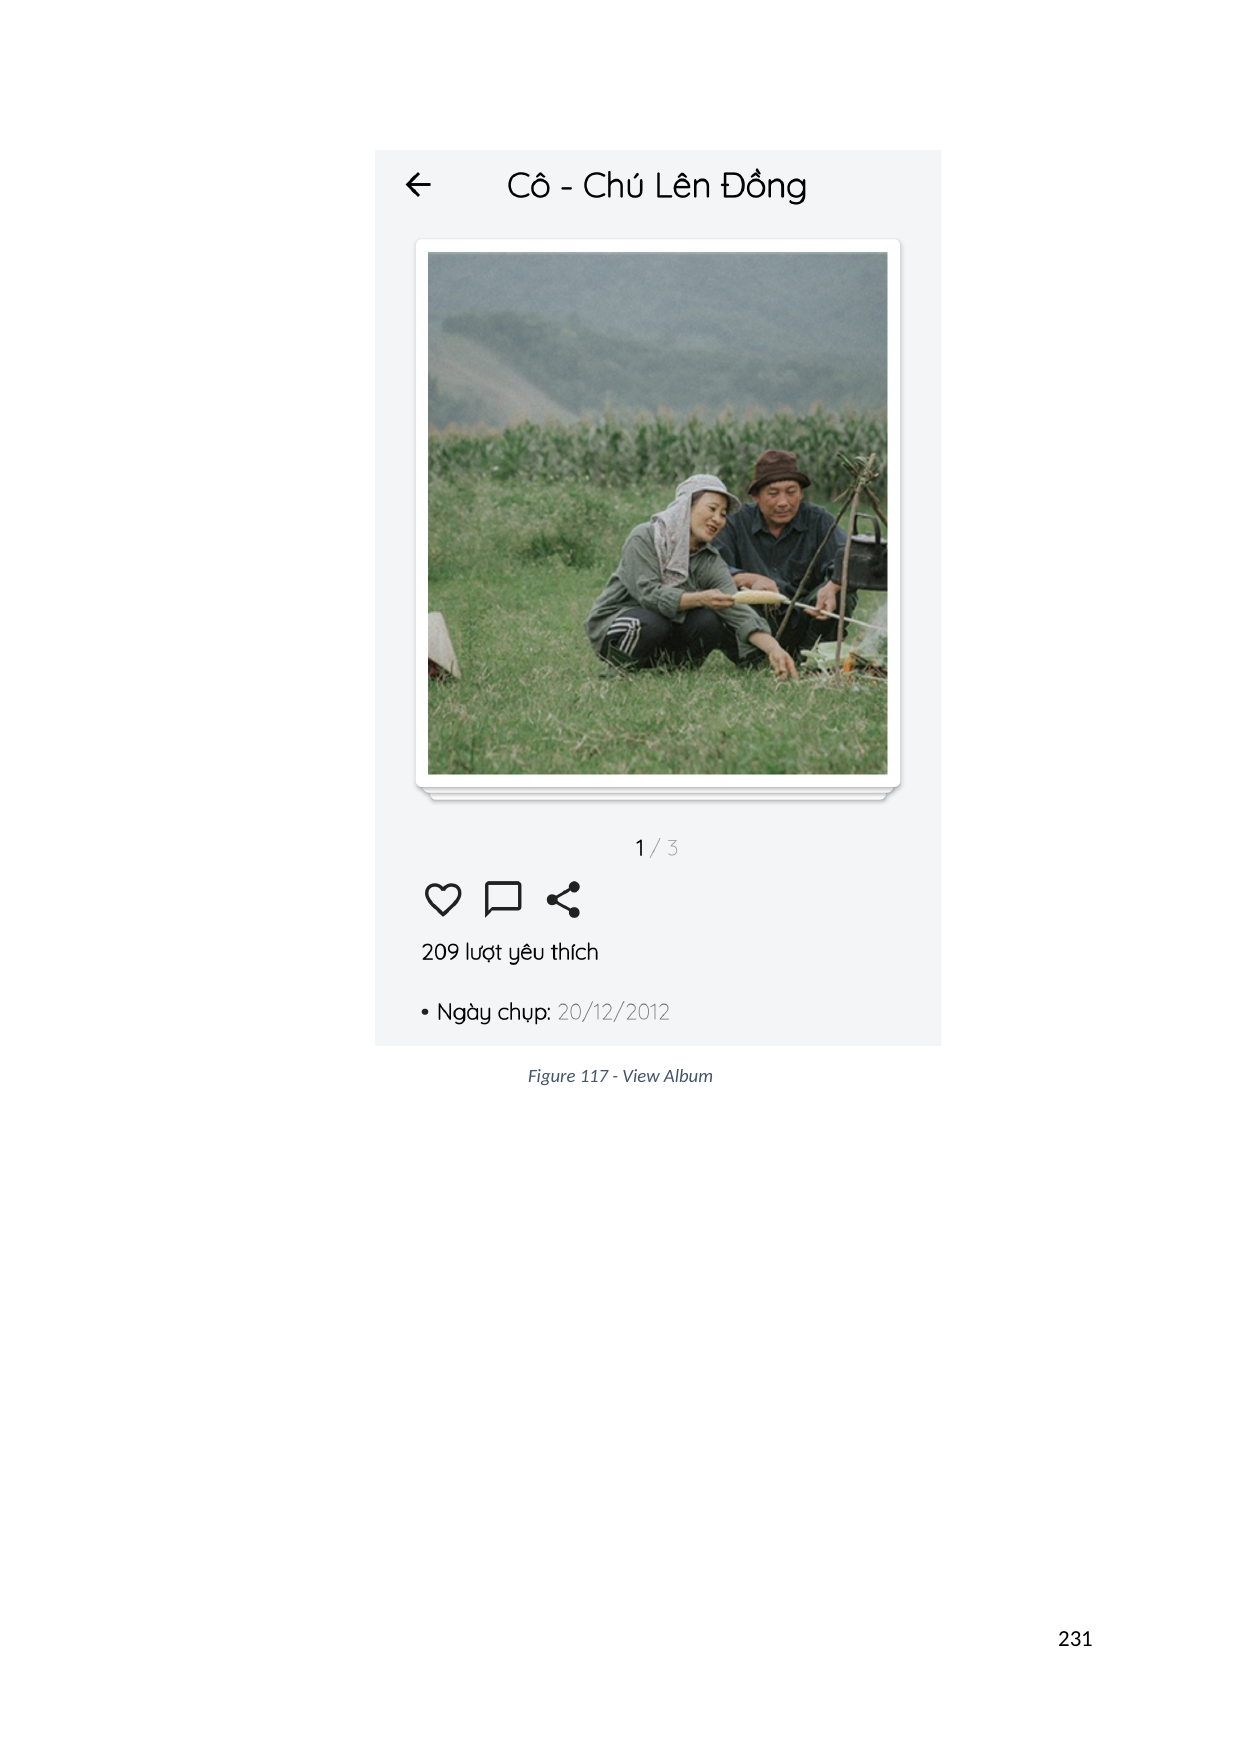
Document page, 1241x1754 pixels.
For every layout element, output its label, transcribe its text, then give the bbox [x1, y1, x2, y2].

text Figure 117 - View Album [150, 1064, 1093, 1087]
picture [375, 150, 942, 1046]
